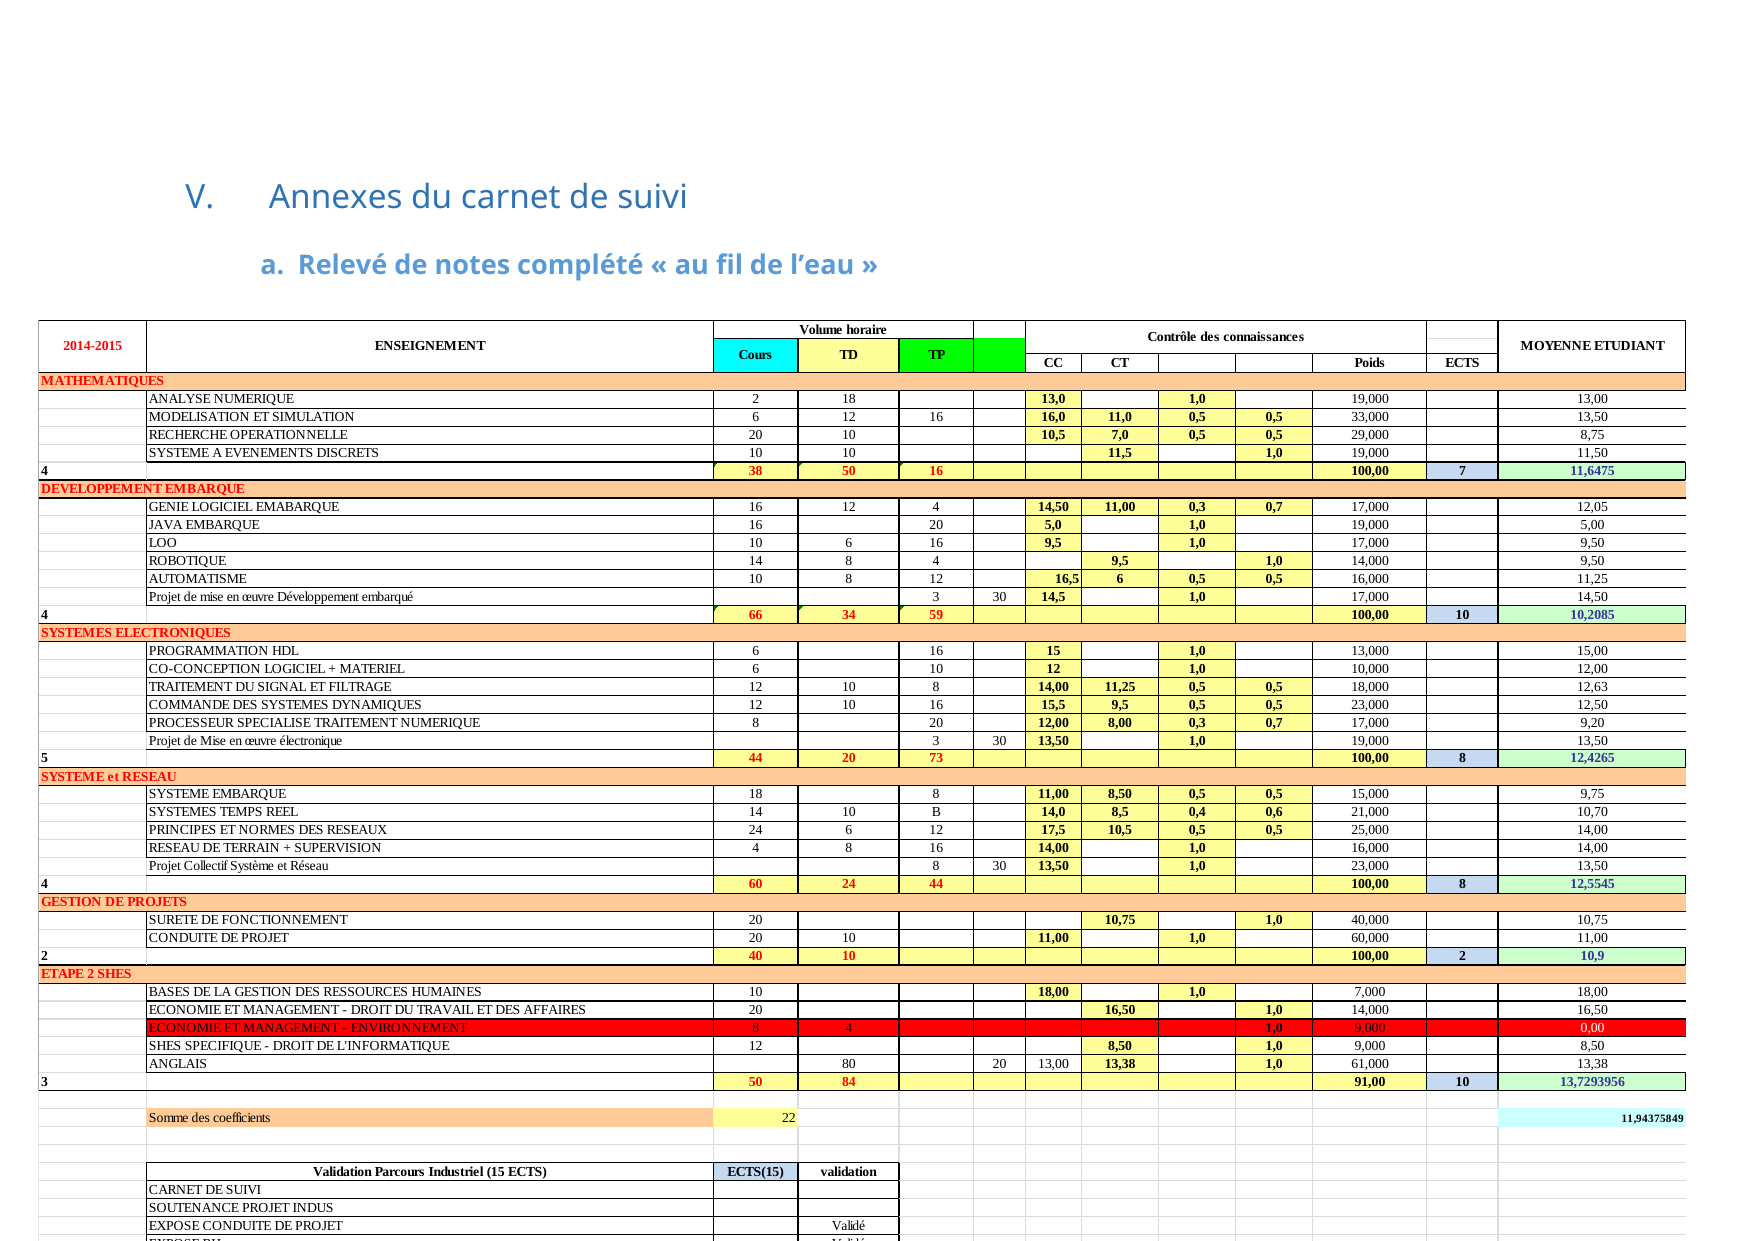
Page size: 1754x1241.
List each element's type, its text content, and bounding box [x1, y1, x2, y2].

subtitle Relevé de notes complété « au fil de l’eau » [260, 246, 1606, 282]
subtitle Annexes du carnet de suivi [185, 173, 1606, 218]
